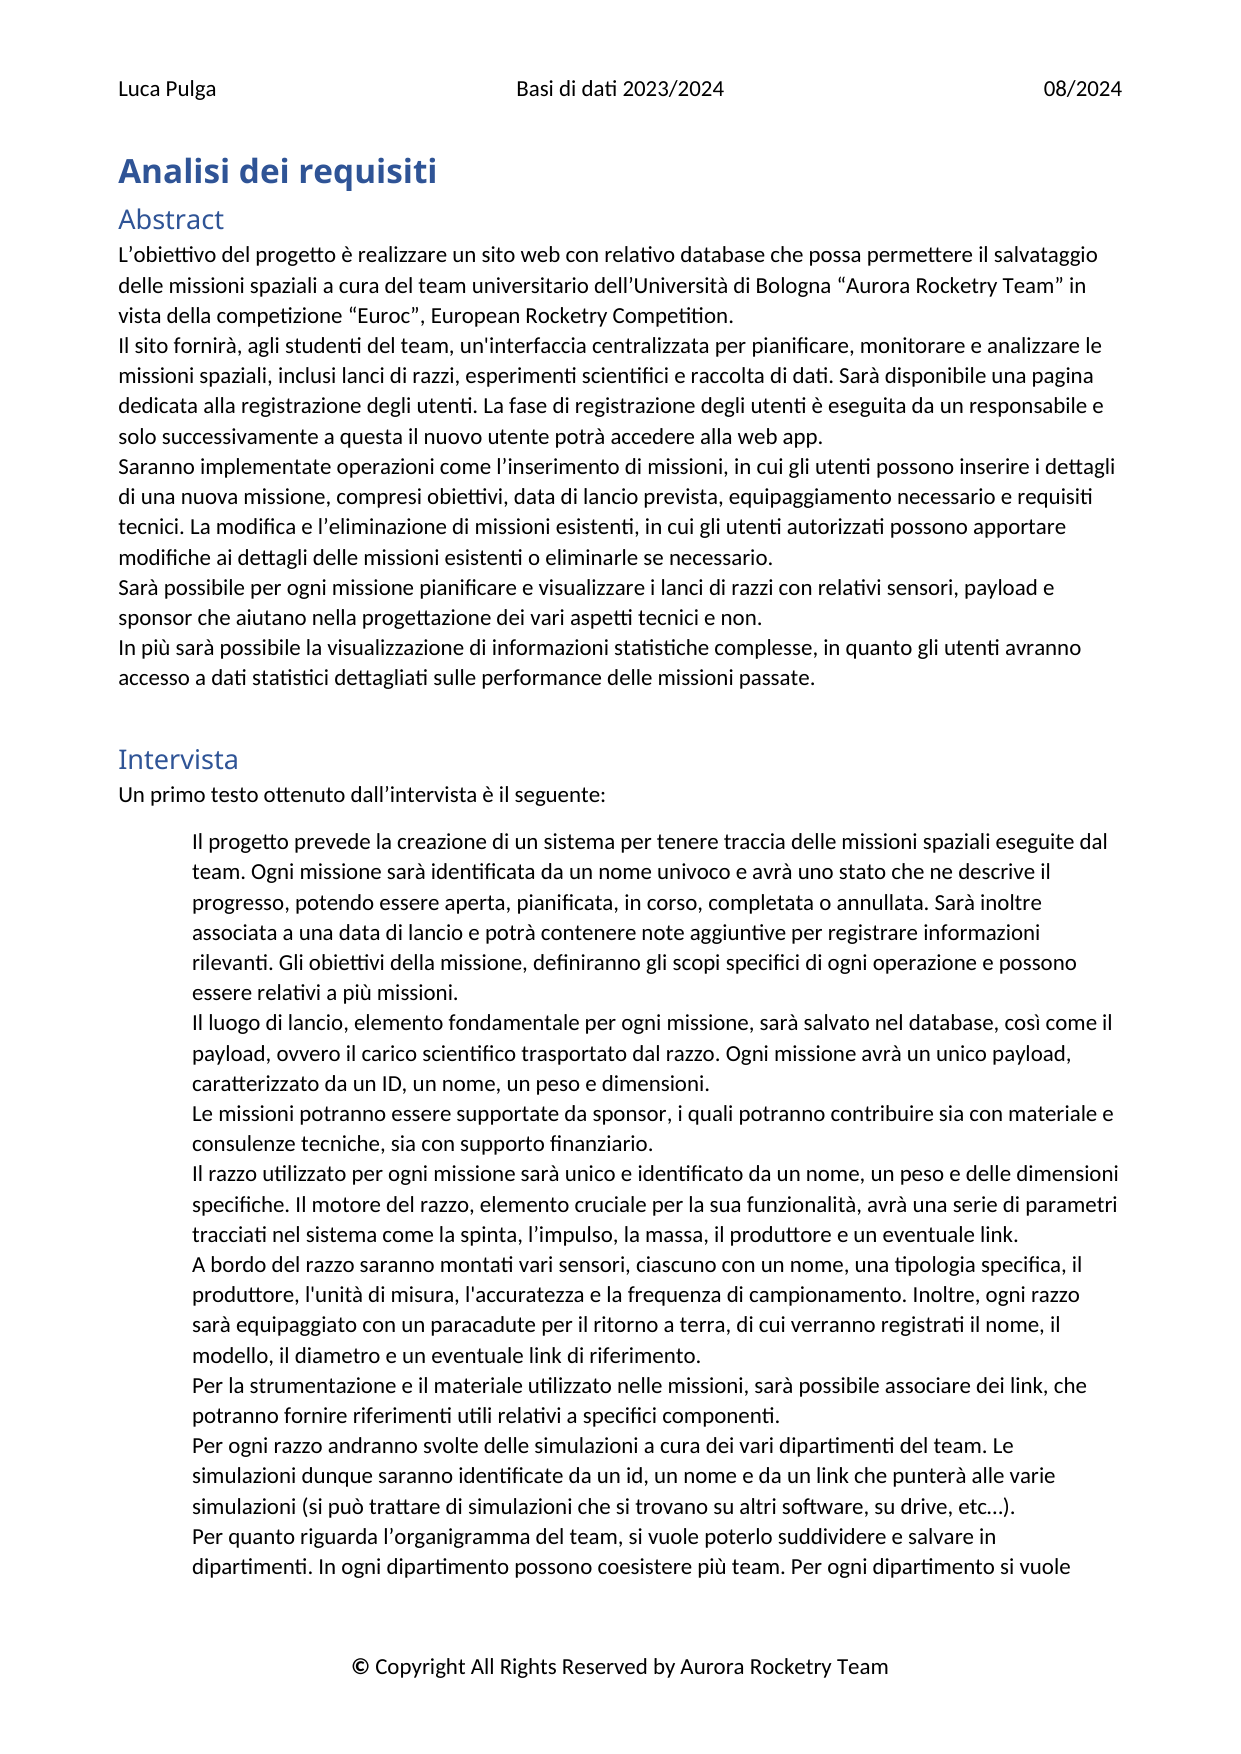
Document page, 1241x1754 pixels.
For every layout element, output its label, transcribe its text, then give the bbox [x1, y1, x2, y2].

text Il progetto prevede la creazione di un sistema per tenere traccia delle missioni spaziali eseguite dal team. Ogni missione sarà identificata da un nome univoco e avrà uno stato che ne descrive il progresso, potendo essere aperta, pianificata, in corso, completata o annullata. Sarà inoltre associata a una data di lancio e potrà contenere note aggiuntive per registrare informazioni rilevanti. Gli obiettivi della missione, definiranno gli scopi specifici di ogni operazione e possono essere relativi a più missioni. [192, 827, 1122, 1006]
text Sarà possibile per ogni missione pianificare e visualizzare i lanci di razzi con relativi sensori, payload e sponsor che aiutano nella progettazione dei vari aspetti tecnici e non. [118, 573, 1122, 631]
text Un primo testo ottenuto dall’intervista è il seguente: [118, 780, 1122, 808]
text Il luogo di lancio, elemento fondamentale per ogni missione, sarà salvato nel database, così come il payload, ovvero il carico scientifico trasportato dal razzo. Ogni missione avrà un unico payload, caratterizzato da un ID, un nome, un peso e dimensioni. [192, 1008, 1122, 1097]
text In più sarà possibile la visualizzazione di informazioni statistiche complesse, in quanto gli utenti avranno accesso a dati statistici dettagliati sulle performance delle missioni passate. [118, 633, 1122, 691]
subtitle Analisi dei requisiti [118, 148, 1122, 193]
subtitle Abstract [118, 201, 1122, 238]
text Per la strumentazione e il materiale utilizzato nelle missioni, sarà possibile associare dei link, che potranno fornire riferimenti utili relativi a specifici componenti. [192, 1371, 1122, 1429]
text Le missioni potranno essere supportate da sponsor, i quali potranno contribuire sia con materiale e consulenze tecniche, sia con supporto finanziario. [192, 1099, 1122, 1157]
text Saranno implementate operazioni come l’inserimento di missioni, in cui gli utenti possono inserire i dettagli di una nuova missione, compresi obiettivi, data di lancio prevista, equipaggiamento necessario e requisiti tecnici. La modifica e l’eliminazione di missioni esistenti, in cui gli utenti autorizzati possono apportare modifiche ai dettagli delle missioni esistenti o eliminarle se necessario. [118, 452, 1122, 571]
subtitle Intervista [118, 741, 1122, 777]
text A bordo del razzo saranno montati vari sensori, ciascuno con un nome, una tipologia specifica, il produttore, l'unità di misura, l'accuratezza e la frequenza di campionamento. Inoltre, ogni razzo sarà equipaggiato con un paracadute per il ritorno a terra, di cui verranno registrati il nome, il modello, il diametro e un eventuale link di riferimento. [192, 1250, 1122, 1369]
text Il sito fornirà, agli studenti del team, un'interfaccia centralizzata per pianificare, monitorare e analizzare le missioni spaziali, inclusi lanci di razzi, esperimenti scientifici e raccolta di dati. Sarà disponibile una pagina dedicata alla registrazione degli utenti. La fase di registrazione degli utenti è eseguita da un responsabile e solo successivamente a questa il nuovo utente potrà accedere alla web app. [118, 331, 1122, 450]
text Il razzo utilizzato per ogni missione sarà unico e identificato da un nome, un peso e delle dimensioni specifiche. Il motore del razzo, elemento cruciale per la sua funzionalità, avrà una serie di parametri tracciati nel sistema come la spinta, l’impulso, la massa, il produttore e un eventuale link. [192, 1159, 1122, 1248]
text Per ogni razzo andranno svolte delle simulazioni a cura dei vari dipartimenti del team. Le simulazioni dunque saranno identificate da un id, un nome e da un link che punterà alle varie simulazioni (si può trattare di simulazioni che si trovano su altri software, su drive, etc…). [192, 1431, 1122, 1520]
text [192, 1522, 1122, 1580]
text L’obiettivo del progetto è realizzare un sito web con relativo database che possa permettere il salvataggio delle missioni spaziali a cura del team universitario dell’Università di Bologna “Aurora Rocketry Team” in vista della competizione “Euroc”, European Rocketry Competition. [118, 241, 1122, 329]
